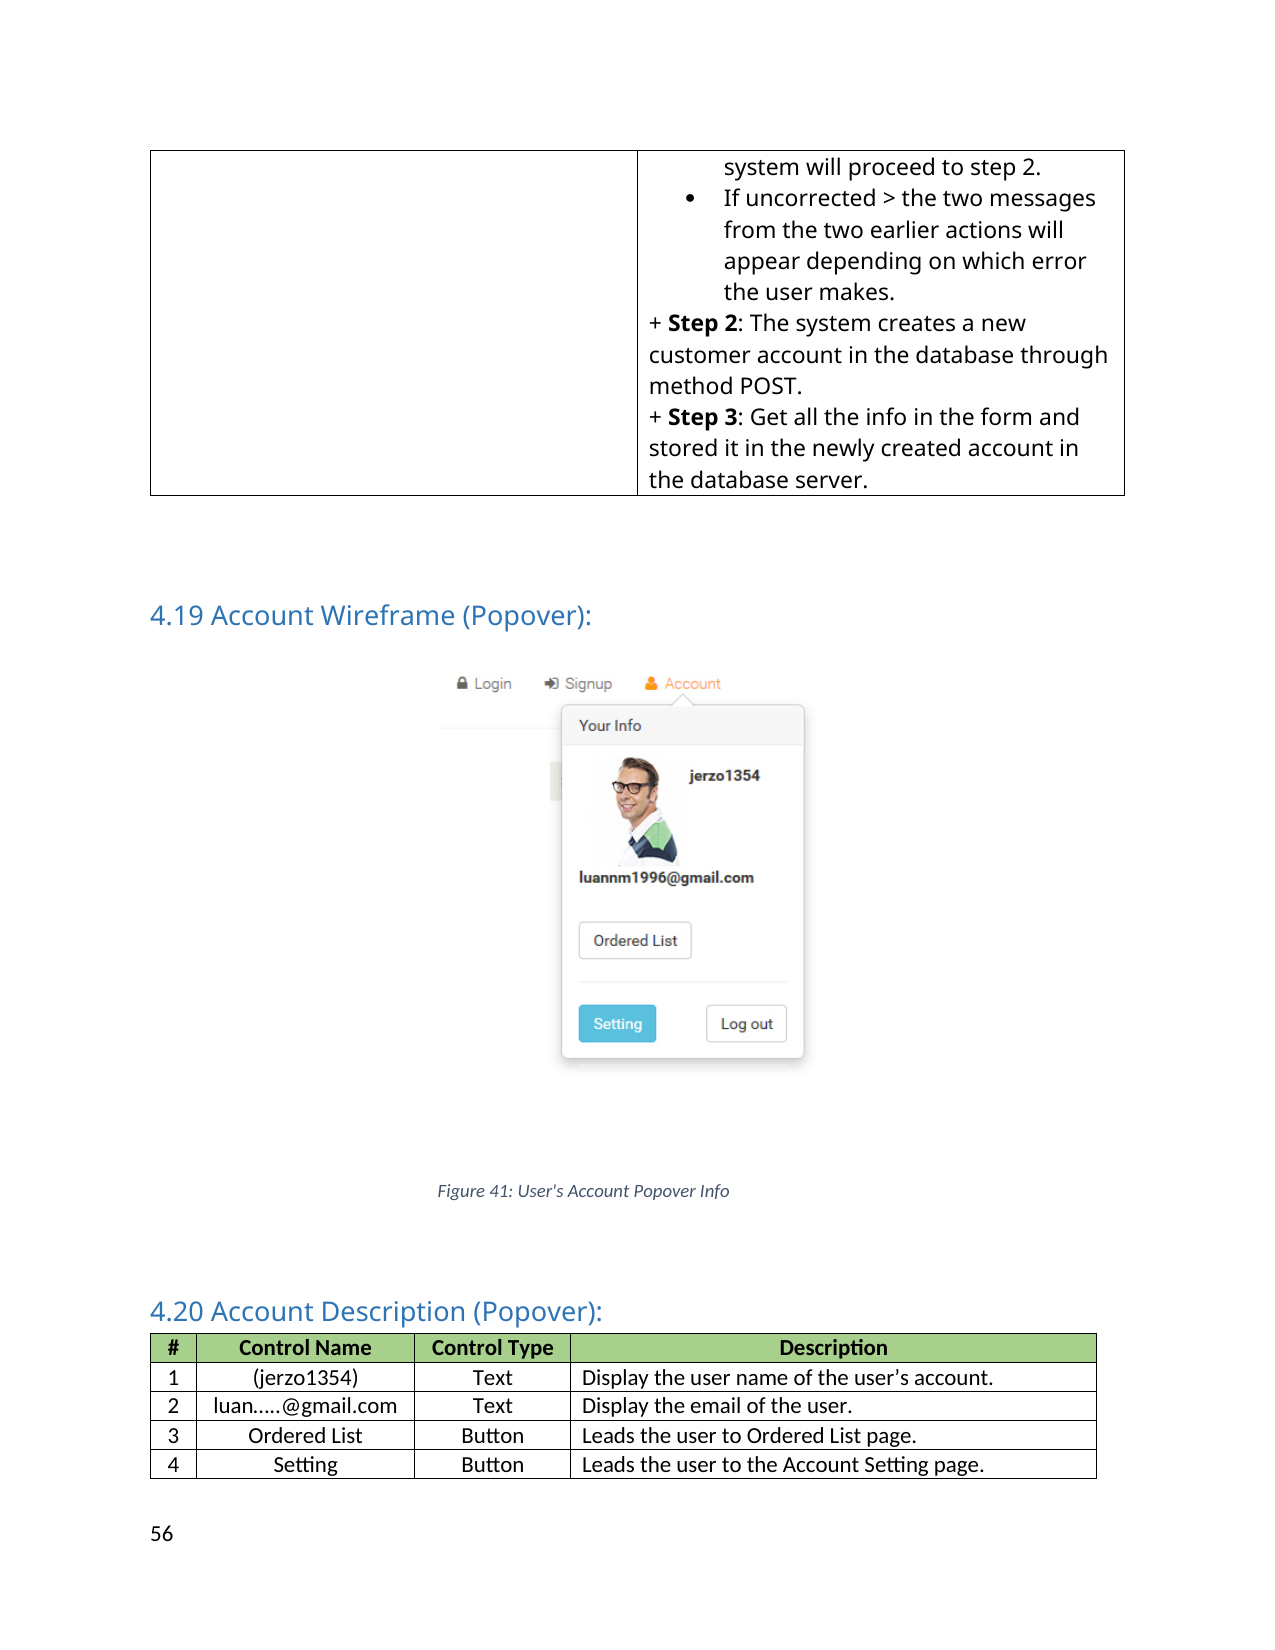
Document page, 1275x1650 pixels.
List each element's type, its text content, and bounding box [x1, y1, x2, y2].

table_cell Text [415, 1363, 570, 1391]
table_cell Text [415, 1392, 570, 1420]
table_cell 4 [151, 1450, 196, 1478]
table_cell Leads the user to the Account Setting page. [571, 1450, 1096, 1478]
table_cell 1 [151, 1363, 196, 1391]
table_cell Display the email of the user. [571, 1392, 1096, 1420]
table_cell (jerzo1354) [197, 1363, 414, 1391]
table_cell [638, 151, 1124, 495]
table_cell 3 [151, 1421, 196, 1449]
subtitle 4.19 Account Wireframe (Popover): [150, 597, 1125, 633]
table_cell 2 [151, 1392, 196, 1420]
table_header # [151, 1334, 196, 1362]
subtitle 4.20 Account Description (Popover): [150, 1293, 1125, 1329]
table_cell Button [415, 1421, 570, 1449]
table_cell Display the user name of the user’s account. [571, 1363, 1096, 1391]
table_cell Leads the user to Ordered List page. [571, 1421, 1096, 1449]
picture [437, 639, 834, 1168]
table_cell Setting [197, 1450, 414, 1478]
table_header Description [571, 1334, 1096, 1362]
table_cell luan…..@gmail.com [197, 1392, 414, 1420]
table_header Control Type [415, 1334, 570, 1362]
table_cell Button [415, 1450, 570, 1478]
table_header Control Name [197, 1334, 414, 1362]
table_cell [151, 151, 637, 495]
table_cell Ordered List [197, 1421, 414, 1449]
